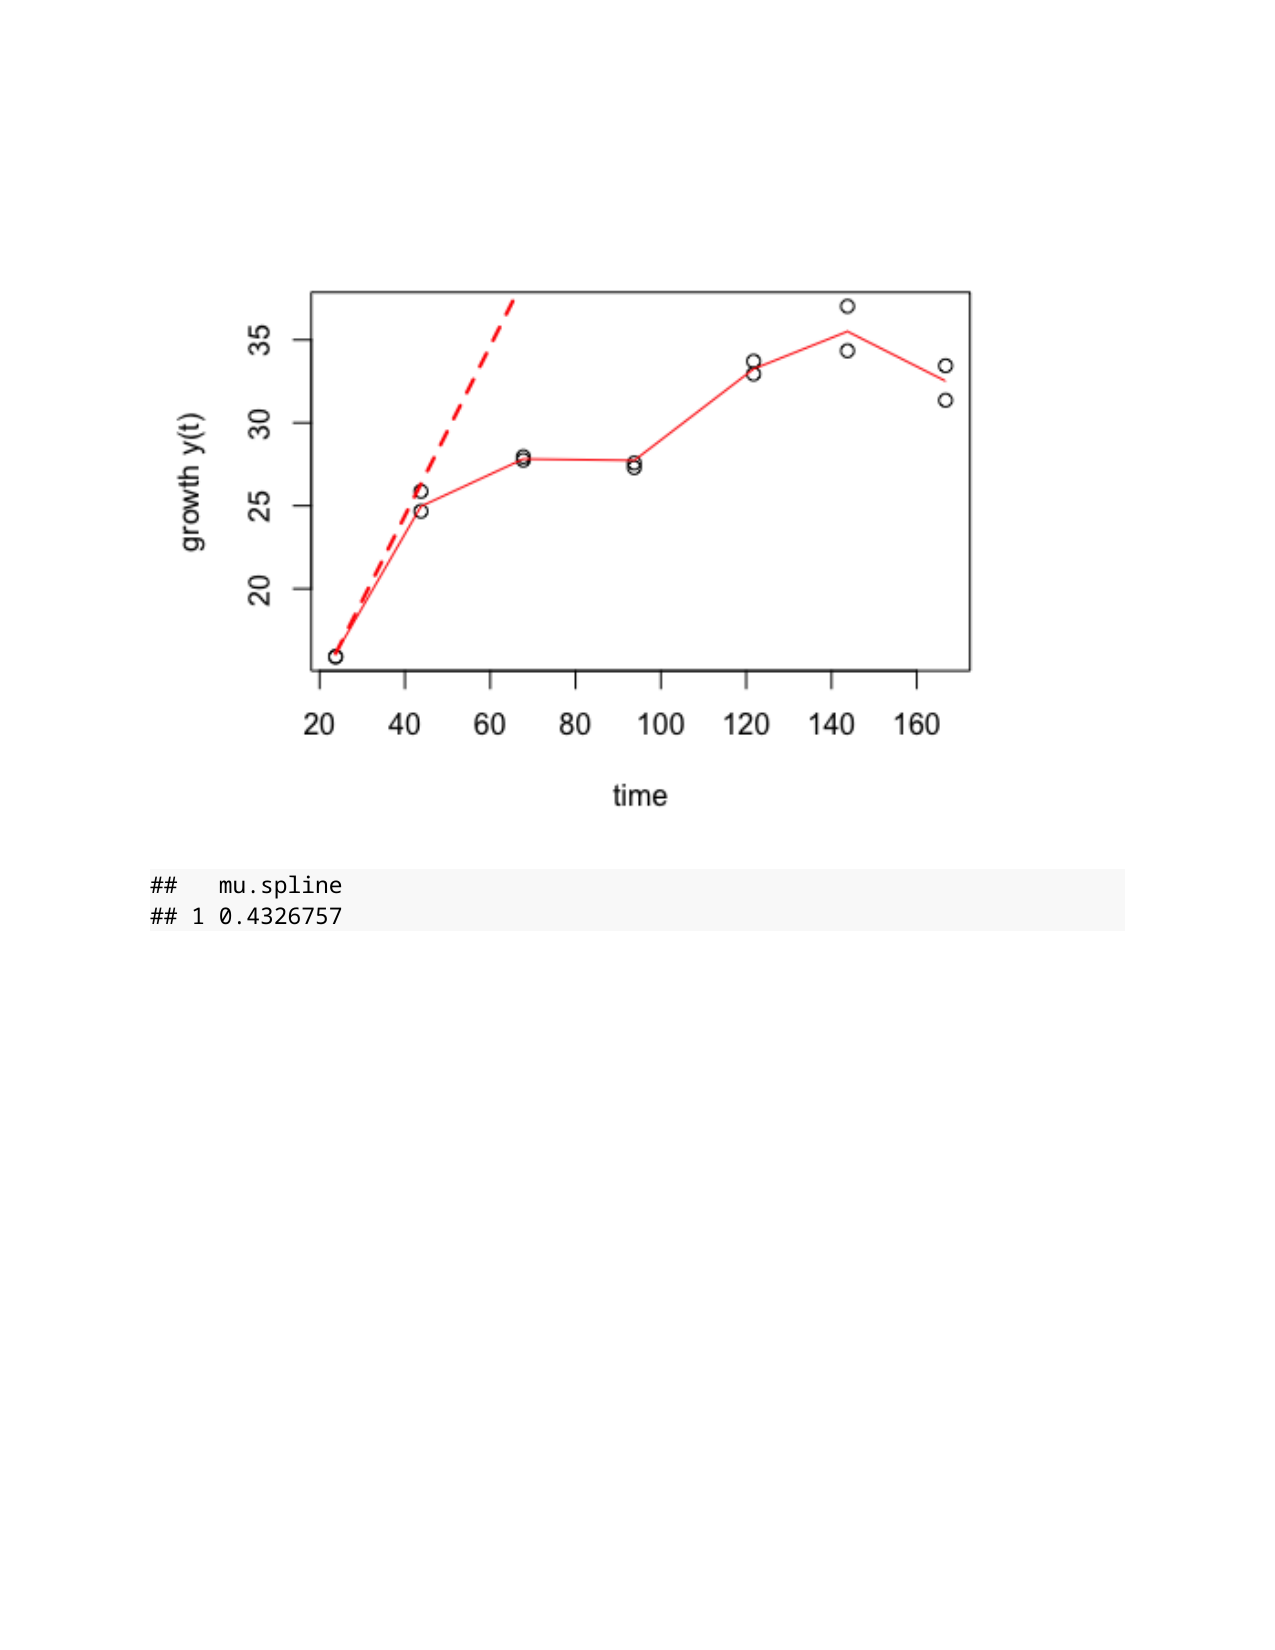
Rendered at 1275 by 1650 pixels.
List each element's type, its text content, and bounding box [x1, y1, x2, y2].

text ## mu.spline ## 1 0.4326757 [150, 869, 1125, 931]
picture [168, 150, 1044, 850]
